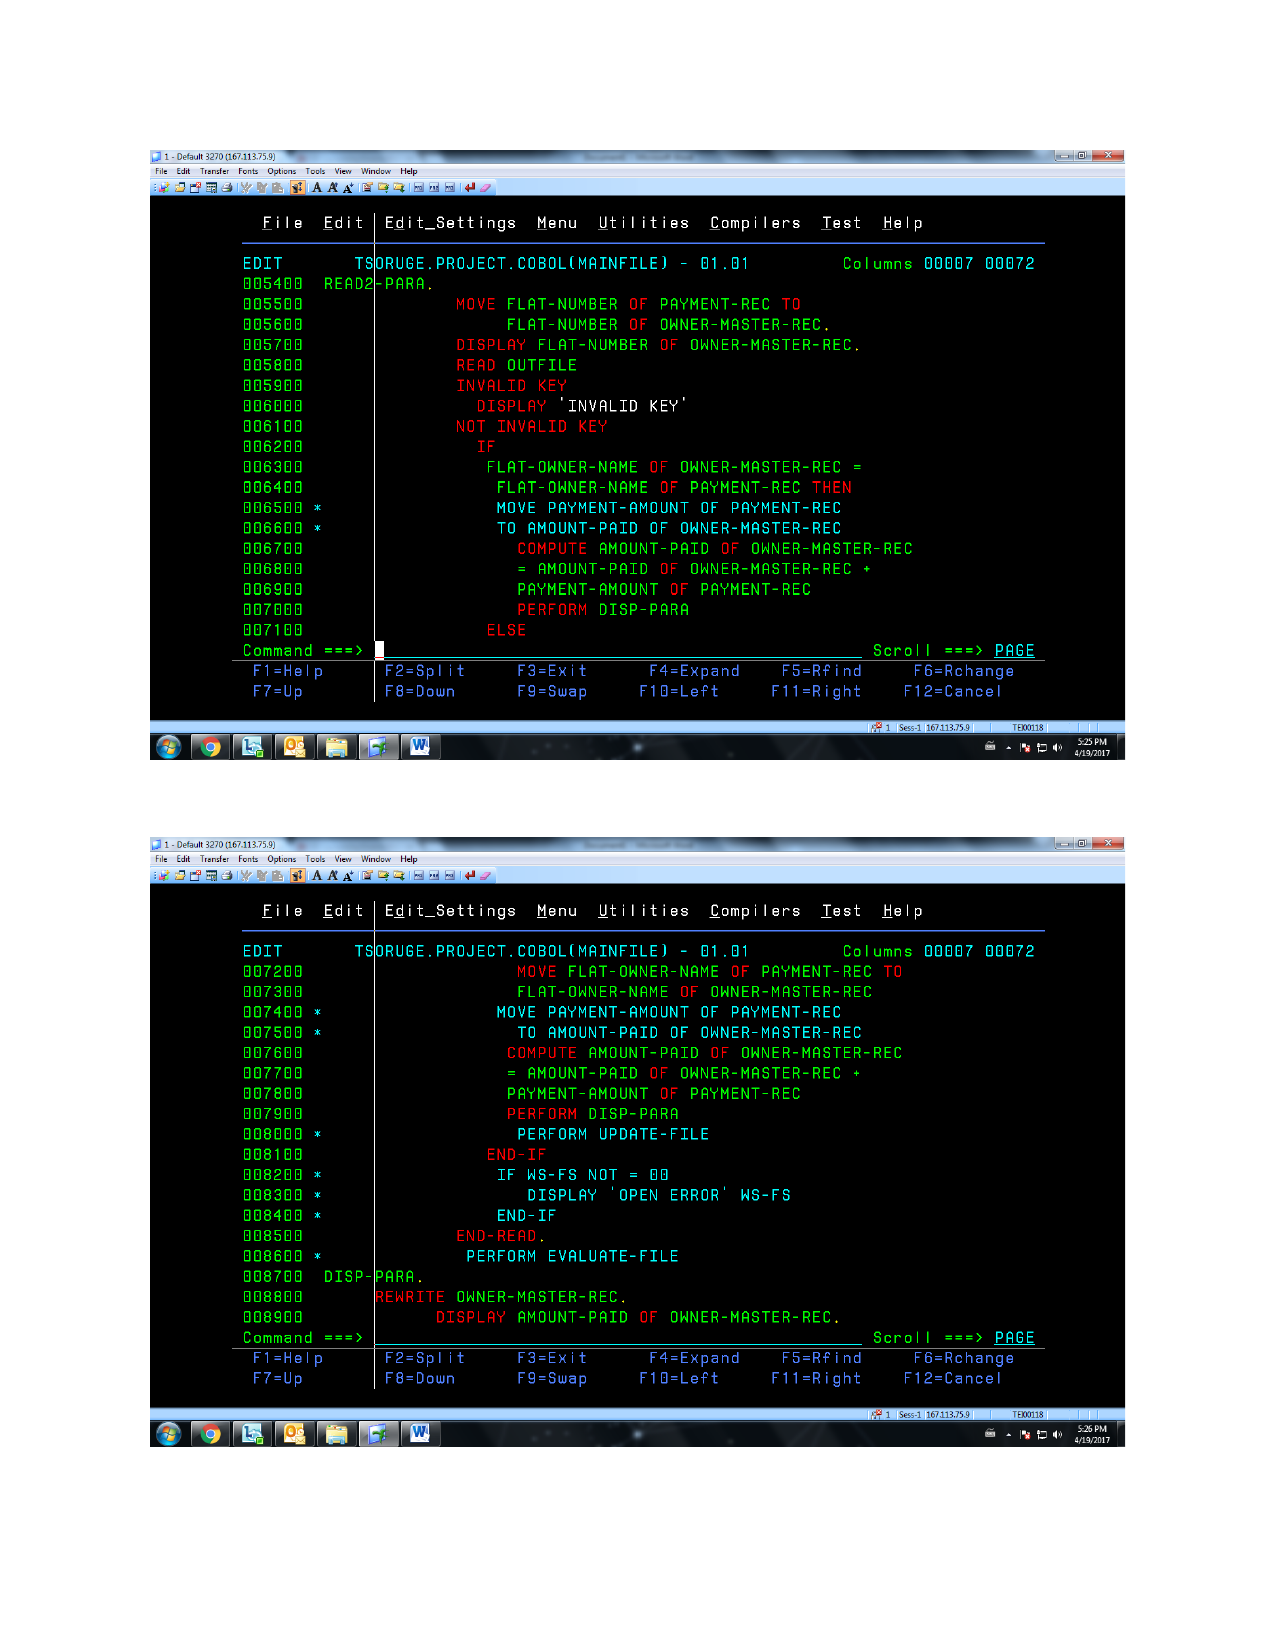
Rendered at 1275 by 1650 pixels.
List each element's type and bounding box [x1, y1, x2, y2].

picture [150, 837, 1125, 1447]
picture [150, 150, 1125, 760]
